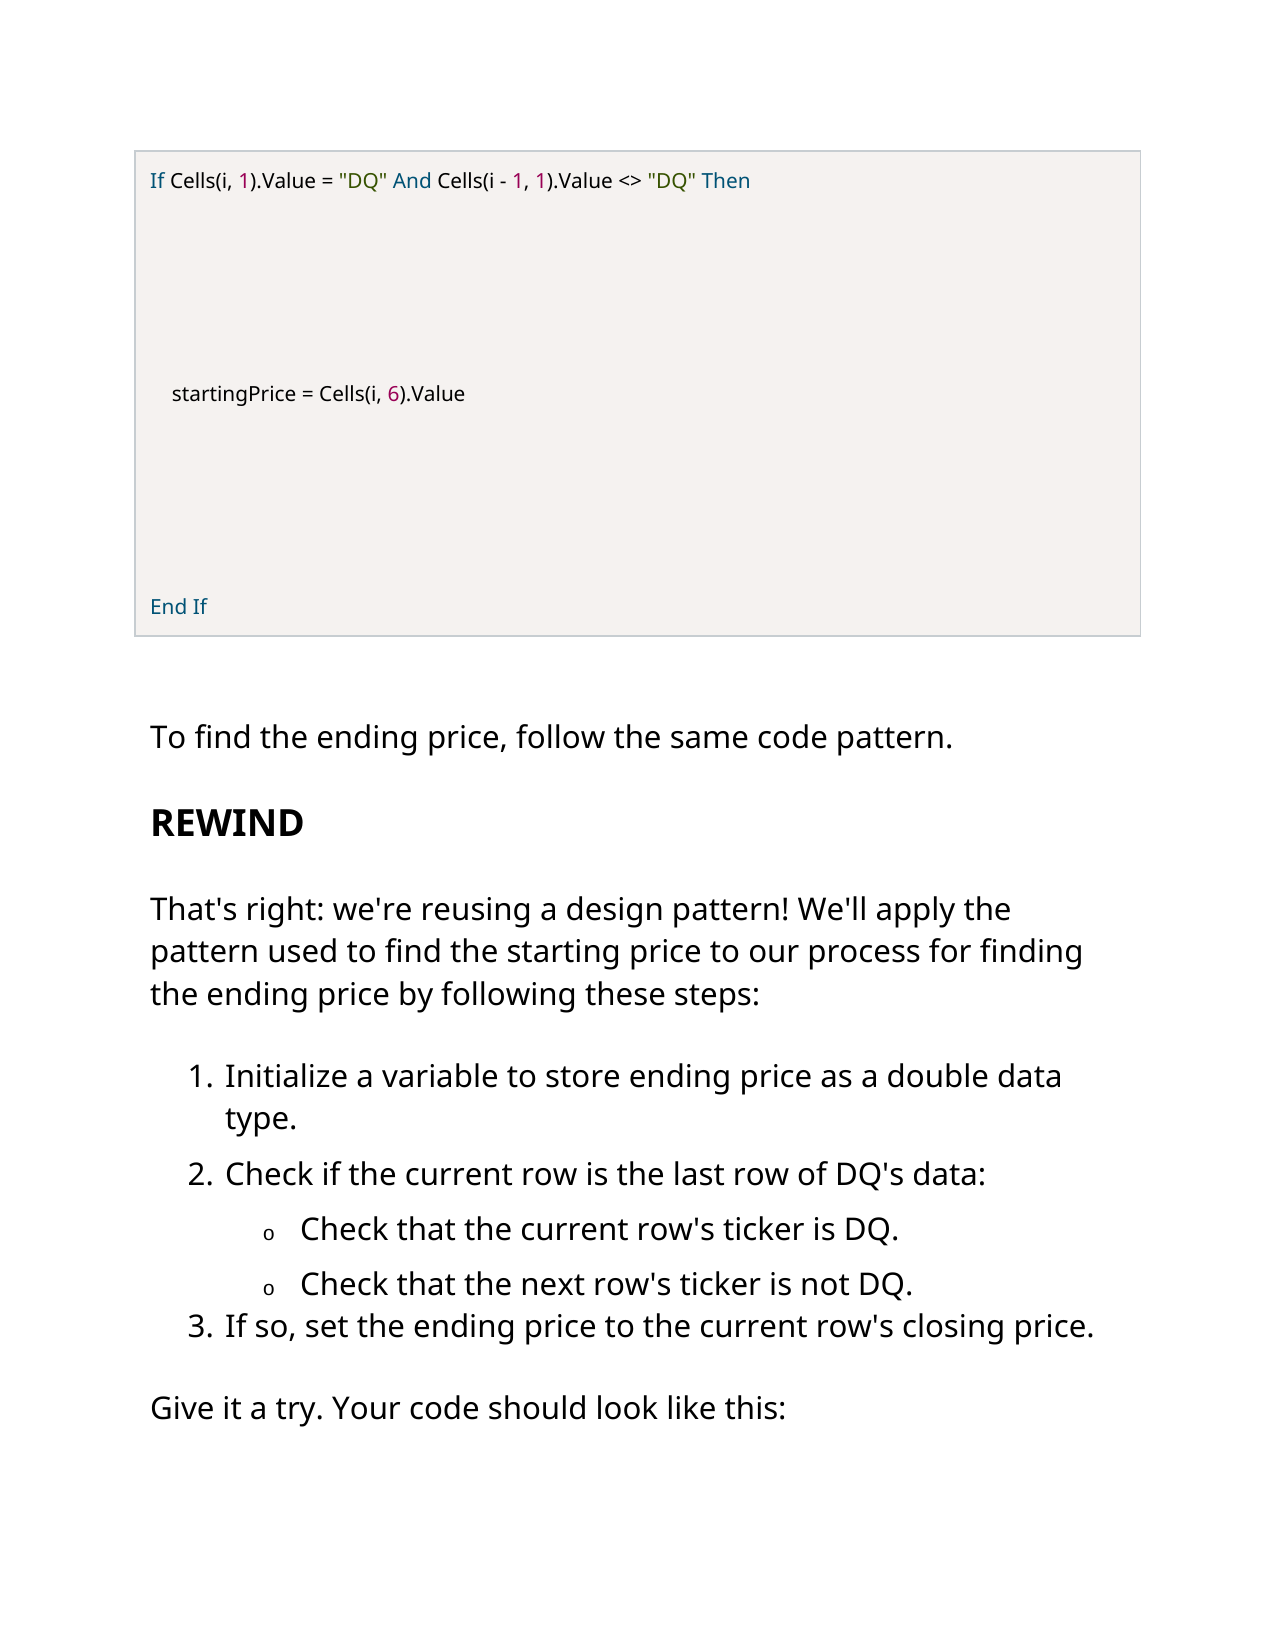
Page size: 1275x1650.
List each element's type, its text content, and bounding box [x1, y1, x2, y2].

text To find the ending price, follow the same code pattern. [150, 715, 1125, 758]
list Check that the current row's ticker is DQ. [262, 1207, 1125, 1249]
text Give it a try. Your code should look like this: [150, 1386, 1125, 1428]
text startingPrice = Cells(i, 6).Value [136, 363, 1140, 408]
list Check that the next row's ticker is not DQ. [262, 1262, 1125, 1304]
text REWIND [150, 797, 1125, 848]
text End If [136, 576, 1140, 635]
text That's right: we're reusing a design pattern! We'll apply the pattern used to find the starting price to our process for finding the ending price by following these steps: [150, 887, 1125, 1015]
list Initialize a variable to store ending price as a double data type. [187, 1054, 1125, 1139]
text If Cells(i, 1).Value = "DQ" And Cells(i - 1, 1).Value <> "DQ" Then [136, 152, 1140, 194]
list If so, set the ending price to the current row's closing price. [187, 1304, 1125, 1347]
list Check if the current row is the last row of DQ's data: [187, 1151, 1125, 1194]
